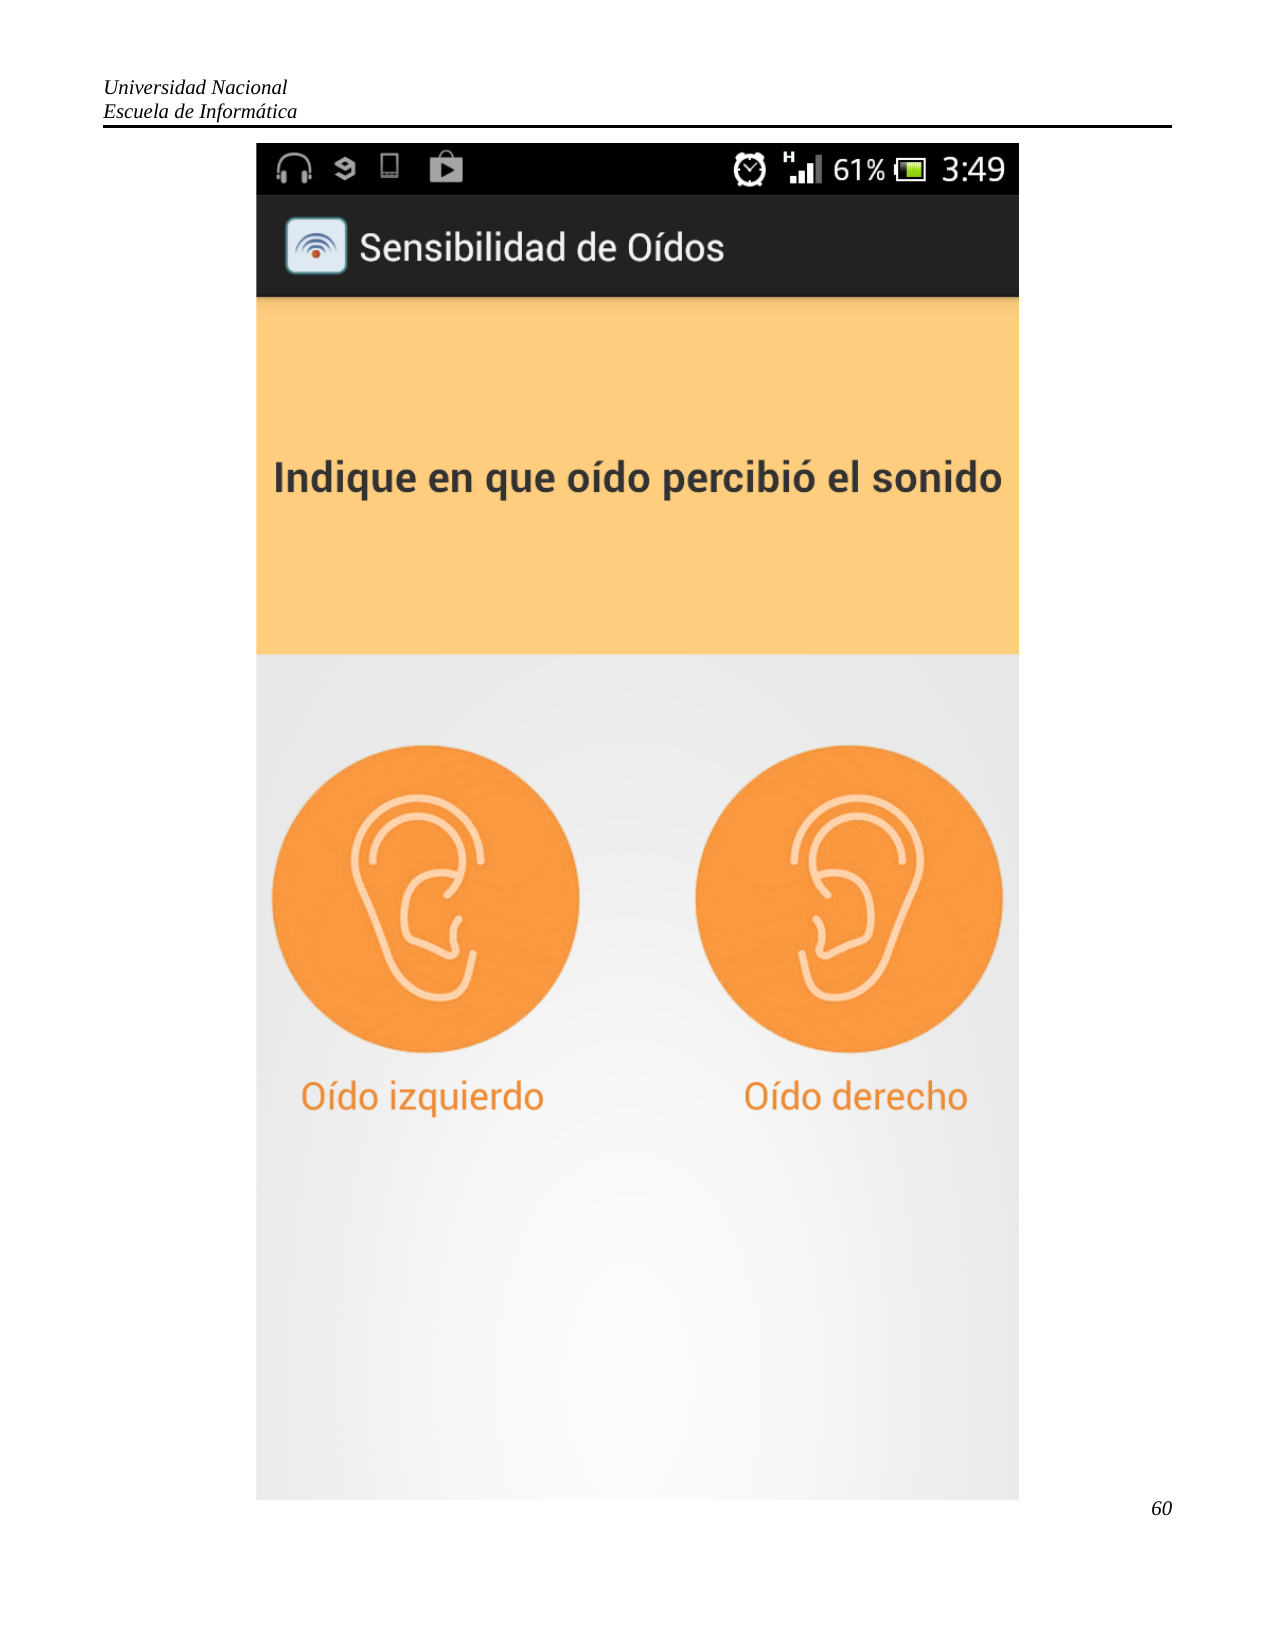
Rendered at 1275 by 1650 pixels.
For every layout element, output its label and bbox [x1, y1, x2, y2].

picture [256, 143, 1019, 1500]
